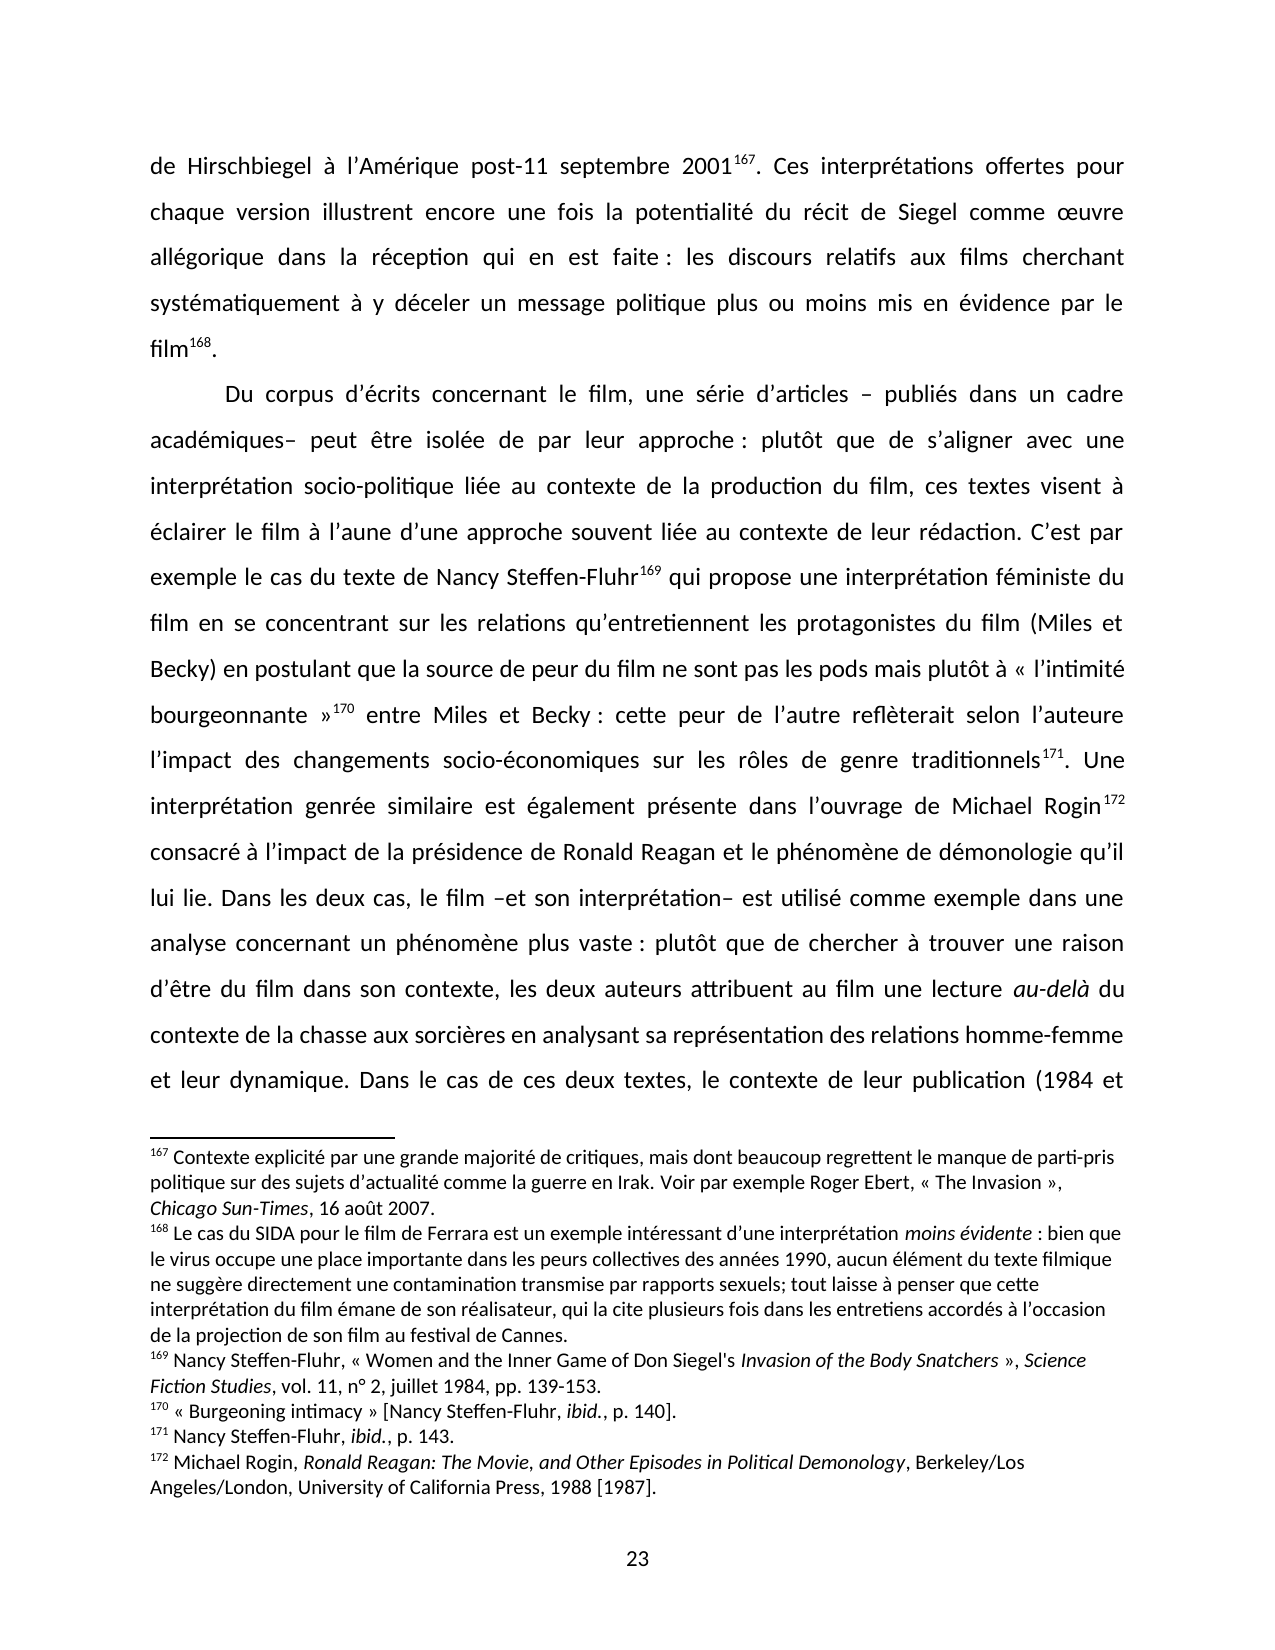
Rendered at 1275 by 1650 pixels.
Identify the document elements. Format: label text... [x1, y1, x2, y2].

text Du corpus d’écrits concernant le film, une série d’articles – publiés dans un cadre académiques– peut être isolée de par leur approche : plutôt que de s’aligner avec une interprétation socio-politique liée au contexte de la production du film, ces textes visent à éclairer le film à l’aune d’une approche souvent liée au contexte de leur rédaction. C’est par exemple le cas du texte de Nancy Steffen-Fluhr qui propose une interprétation féministe du film en se concentrant sur les relations qu’entretiennent les protagonistes du film (Miles et Becky) en postulant que la source de peur du film ne sont pas les pods mais plutôt à « l’intimité bourgeonnante » entre Miles et Becky : cette peur de l’autre reflèterait selon l’auteure l’impact des changements socio-économiques sur les rôles de genre traditionnels. Une interprétation genrée similaire est également présente dans l’ouvrage de Michael Rogin consacré à l’impact de la présidence de Ronald Reagan et le phénomène de démonologie qu’il lui lie. Dans les deux cas, le film –et son interprétation– est utilisé comme exemple dans une analyse concernant un phénomène plus vaste : plutôt que de chercher à trouver une raison d’être du film dans son contexte, les deux auteurs attribuent au film une lecture au-delà du contexte de la chasse aux sorcières en analysant sa représentation des relations homme-femme et leur dynamique. Dans le cas de ces deux textes, le contexte de leur publication (1984 et 1987, respectivement) correspond à un regain d’intérêt pour les approches féministes dans le cadre de la « film theory » aux Etats-Unis. Hoberman confère au film un rôle quasi-médical, en soulignant que la condition psychologique vécue par certains personnages du film est un trouble psychologique connu et documenté sous le nom de « syndrome de Capgras ». Il file ensuite cette métaphore médicale pour défendre que le film révèle une « peur darwinienne » d’évolution sociale vers un état de résolution des conflits sociaux et des peurs individuelles qu’incarne à l’époque le communisme. Dans ce cas également, l’approche est révélatrice d’un phénomène de mode dans la théorie qui tend vers une pluridisciplinarité en appliquant une lecture nouvelle au film. Les exemples d’utilisation d’interprétation du film à des fins d’argumentation est récurrente dans les articles académiques, et touche des domaines parfois surprenants, et démontre d’une part la pluri-sémanticité du film et d’autre part son impact sur la mémoire collective américaine. [150, 379, 1125, 1095]
text L’impact de la blacklist sur Invasion of the Body Snatchers est rarement discutée : complètement absente de la réception critique du film, elle est mentionnée dans certaines monographies vouées au film. Barry Keith Grant suggère que la carrière du scénariste du film, Daniel Mainwaring, « a souffert à cause de la blacklist » et que le producteur Walter Wagner était un « intellectuel universitaire aux politiques libérales » connu pour ses « films de genre à message ». Ces affirmations sont toutefois fondées sur des qui-dires (dans le cas de Mainwaring, de témoignages a posteriori de l’un de ses collaborateurs de longue date par exemple), Al LaValley est le seul à adresser la question de l’affiliation politique du scénariste qui « était peut-être une communiste dans les années 1930 » en citant une lettre de Siegel lui étant adressée comme « Daniel Mainwaring – né Geoffrey Holmes – membre (non cotisant) de l’ancienne ligue communiste ». Si LaValley suggère que cette formule d’adresse soit une note d’humour de la part de Siegel taquinant les noms de plume utilisés par l’auteur, elle révèle de sa part une connaissance de ses éventuelles affiliations politiques de son scénariste dans une époque ou être (ouvertement) politique à Hollywood pouvait s’avérer très dangereux. LaValley offre une autre lecture au sujet de Wagner: si ses affiliations auraient pu suggérer une tendance de gauche avant la deuxième moitié des années 1940, il rappelle que Wagner est l’un des quatre auteurs du « Waldorf Statement » de novembre 1947, acte fondateur pour la mise en place de la blacklist hollywoodienne. La question de l’affiliation politique de Siegel est quand-à-elle balayée dans les textes liés au film, LaValley parle d’un « outsider sans affiliations politiques » ; ce travail reviendra sur l’idéologie de Siegel traitée dans des articles ou monographies dédiées à sa carrière dans son ensemble. Concernant des remakes, il est assez peu question du contexte du production des films. Les critiques et articles académiques sont par contre plus emprunts à offrir leurs interprétations : le film de Kaufman souvent lié au contexte « paranoïaque post-Watergate », celui de Ferrera à la peur du SIDA, et la version de Hirschbiegel à l’Amérique post-11 septembre 2001. Ces interprétations offertes pour chaque version illustrent encore une fois la potentialité du récit de Siegel comme œuvre allégorique dans la réception qui en est faite : les discours relatifs aux films cherchant systématiquement à y déceler un message politique plus ou moins mis en évidence par le film. [150, 150, 1125, 363]
